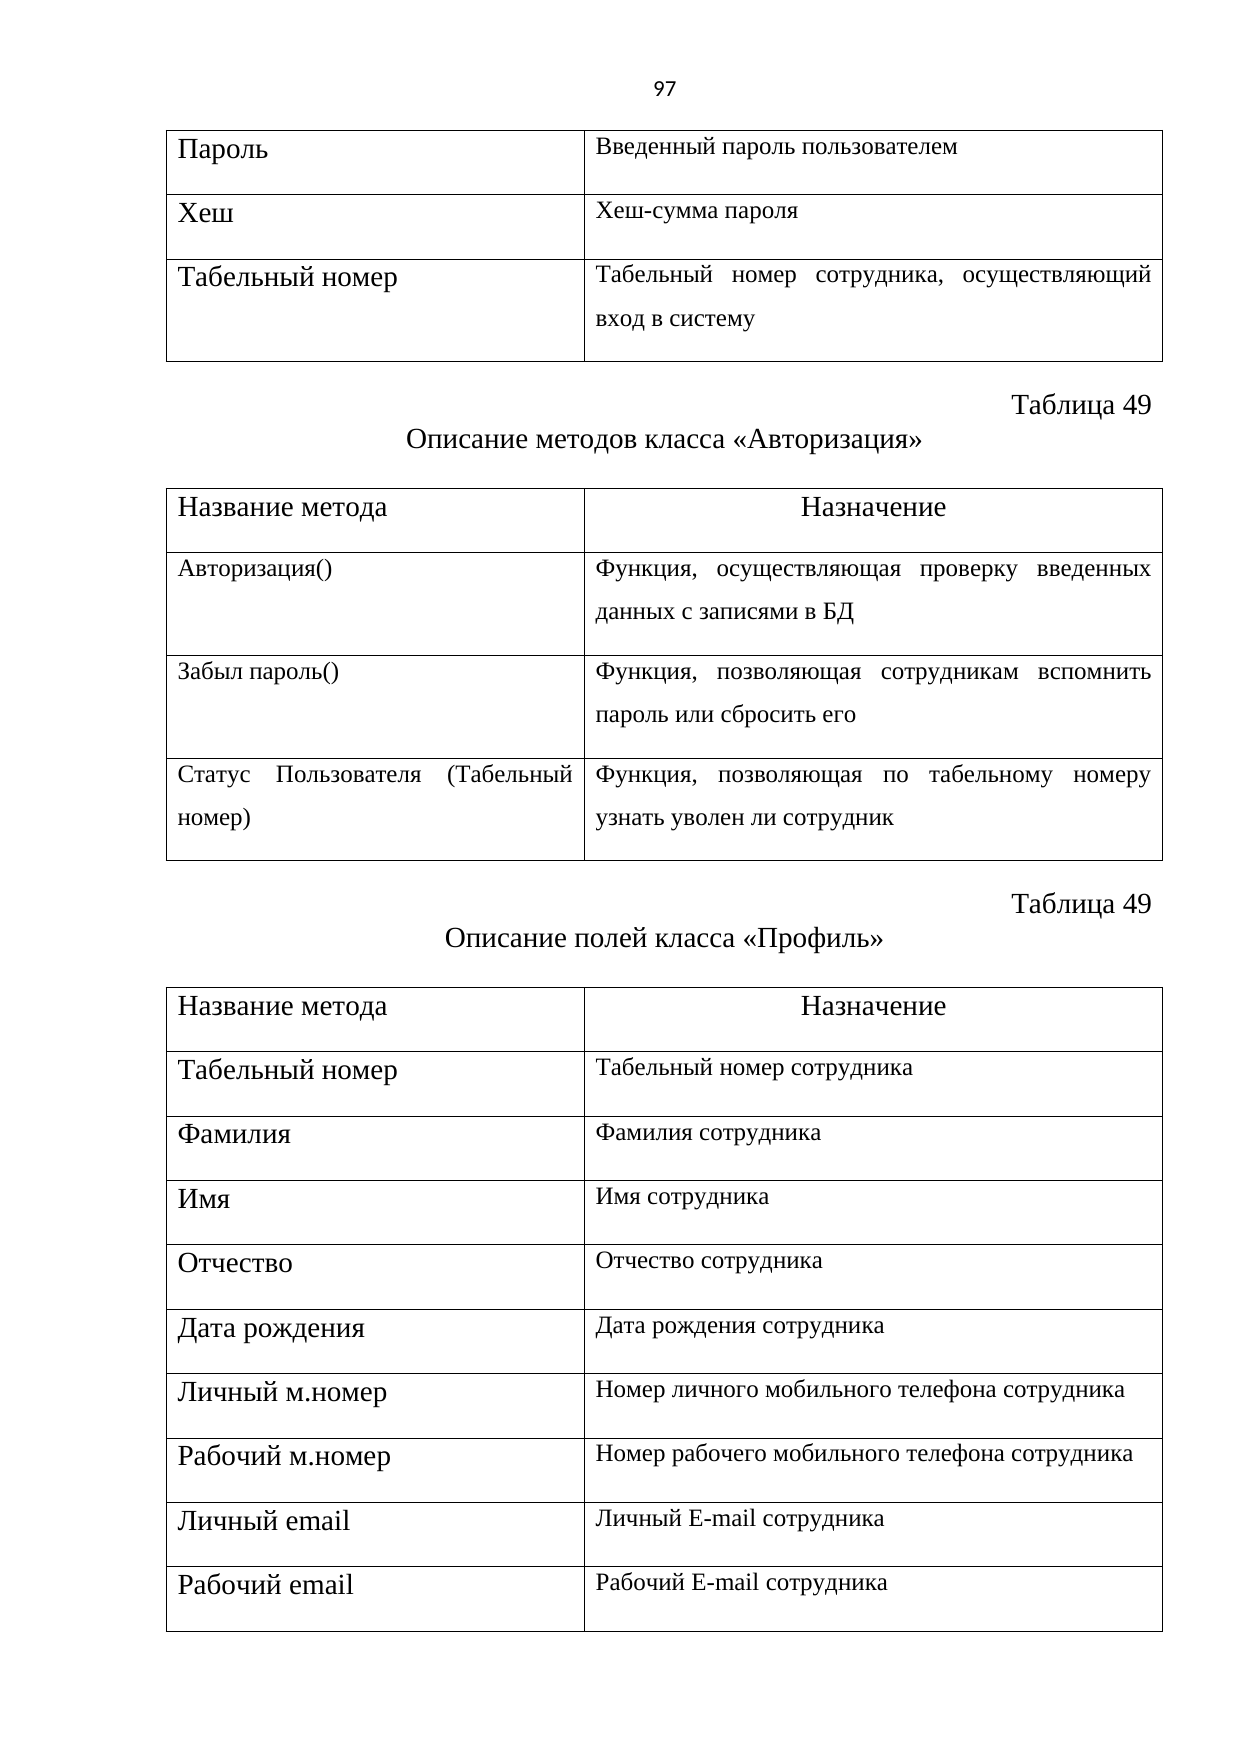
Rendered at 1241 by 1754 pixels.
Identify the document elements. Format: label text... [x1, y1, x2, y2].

text Таблица 49 [251, 886, 1152, 920]
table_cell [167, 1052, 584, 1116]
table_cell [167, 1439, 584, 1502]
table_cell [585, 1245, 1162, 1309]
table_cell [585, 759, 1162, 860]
text Описание методов класса «Авторизация» [177, 421, 1152, 454]
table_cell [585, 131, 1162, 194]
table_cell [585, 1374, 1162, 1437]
text Описание полей класса «Профиль» [177, 920, 1152, 953]
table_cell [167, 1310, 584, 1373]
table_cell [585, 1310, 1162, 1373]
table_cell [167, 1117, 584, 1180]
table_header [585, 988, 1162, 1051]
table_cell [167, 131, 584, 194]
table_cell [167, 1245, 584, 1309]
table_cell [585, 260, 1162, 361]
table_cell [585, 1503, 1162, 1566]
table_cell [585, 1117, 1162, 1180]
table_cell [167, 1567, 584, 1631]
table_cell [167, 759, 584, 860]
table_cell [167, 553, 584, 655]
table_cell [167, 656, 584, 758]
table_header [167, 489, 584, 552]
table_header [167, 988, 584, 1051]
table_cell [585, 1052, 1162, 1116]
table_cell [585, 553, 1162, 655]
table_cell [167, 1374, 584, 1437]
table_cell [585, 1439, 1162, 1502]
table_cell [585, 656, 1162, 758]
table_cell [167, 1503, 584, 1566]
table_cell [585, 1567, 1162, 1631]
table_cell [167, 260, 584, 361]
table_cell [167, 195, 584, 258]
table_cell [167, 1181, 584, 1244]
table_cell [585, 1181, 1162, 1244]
text Таблица 49 [251, 387, 1152, 421]
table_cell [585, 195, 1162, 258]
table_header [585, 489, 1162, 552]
